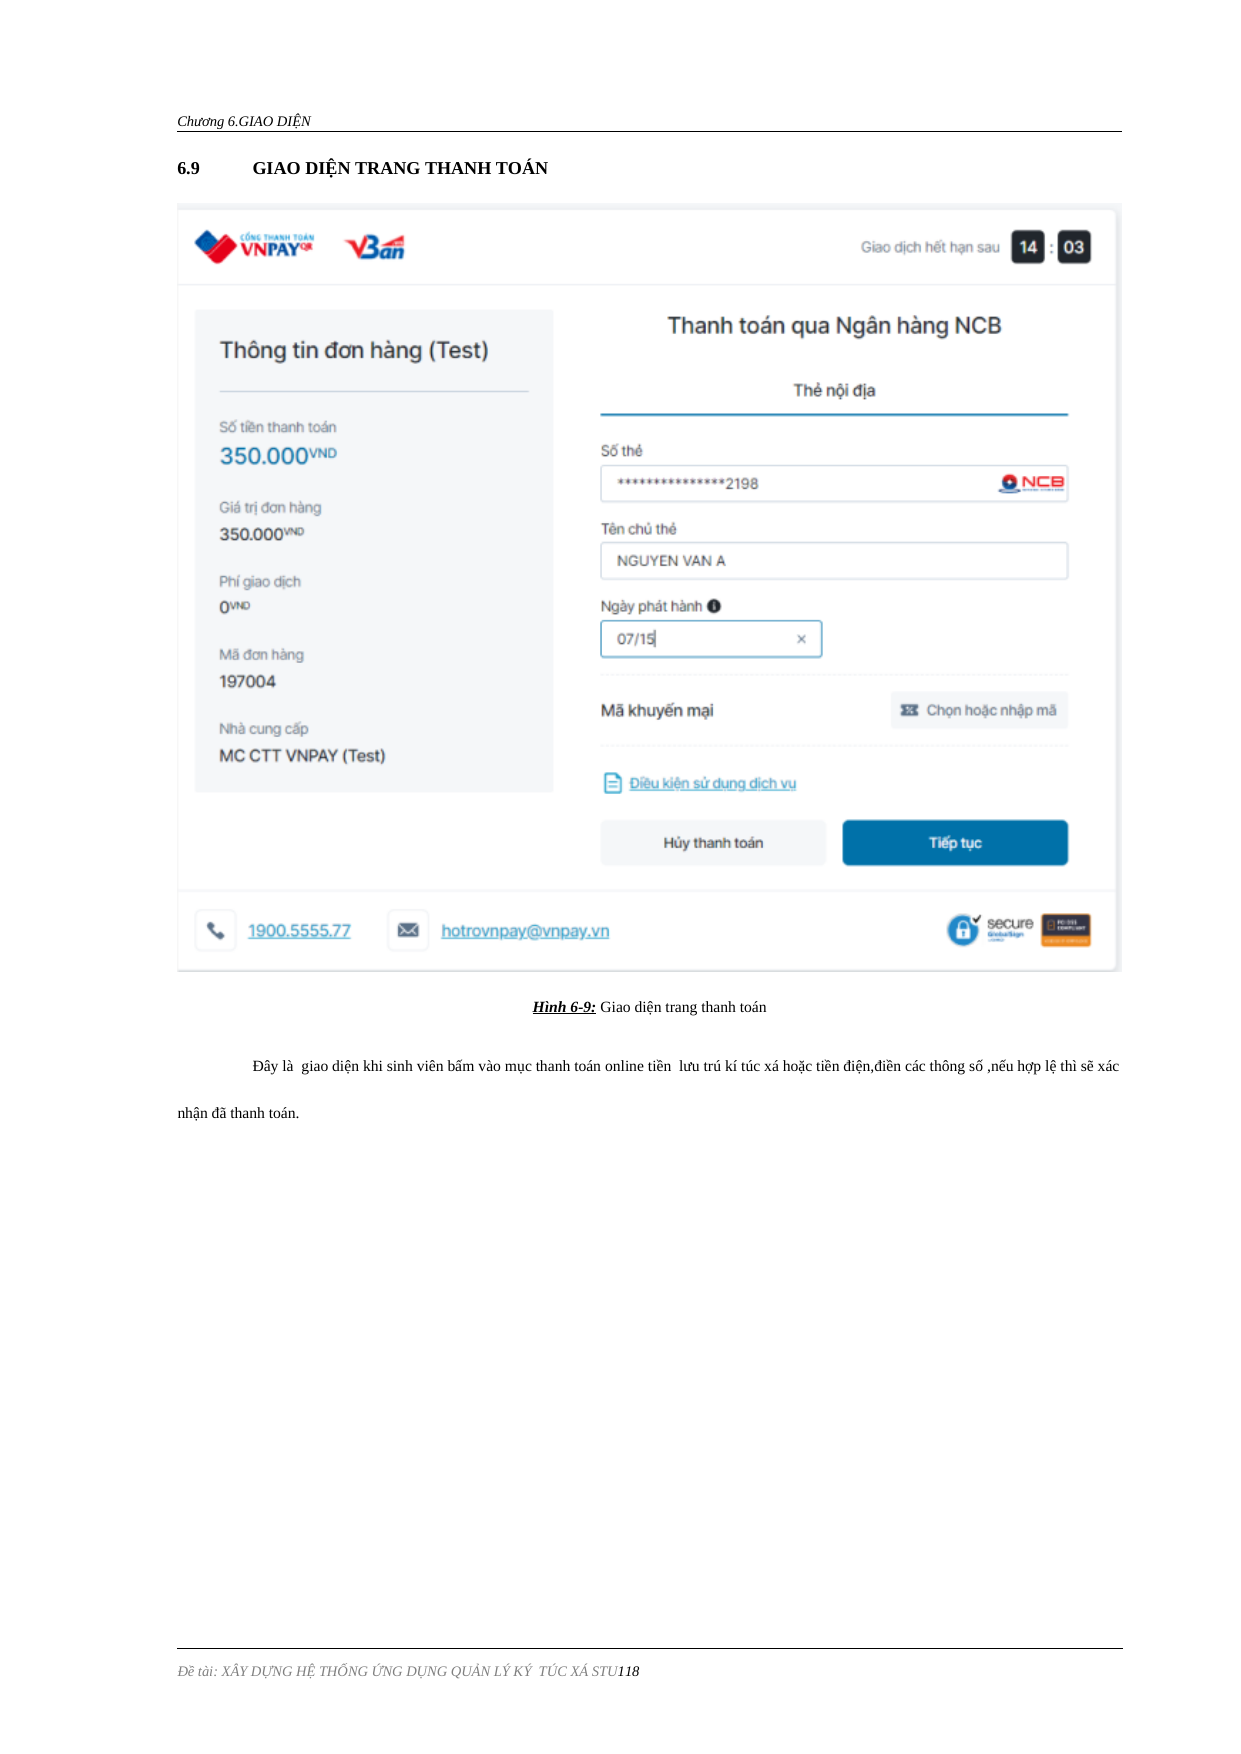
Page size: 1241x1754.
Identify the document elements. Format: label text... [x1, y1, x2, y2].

subtitle GIAO DIỆN TRANG THANH TOÁN [177, 132, 1122, 178]
text Đây là giao diện khi sinh viên bấm vào mục thanh toán online tiền lưu trú kí túc xá hoặc tiền điện,điền các thông số ,nếu hợp lệ thì sẽ xác nhận đã thanh toán. [177, 1043, 1122, 1121]
picture [177, 203, 1122, 972]
text Hình 6-9: Giao diện trang thanh toán [177, 984, 1122, 1015]
